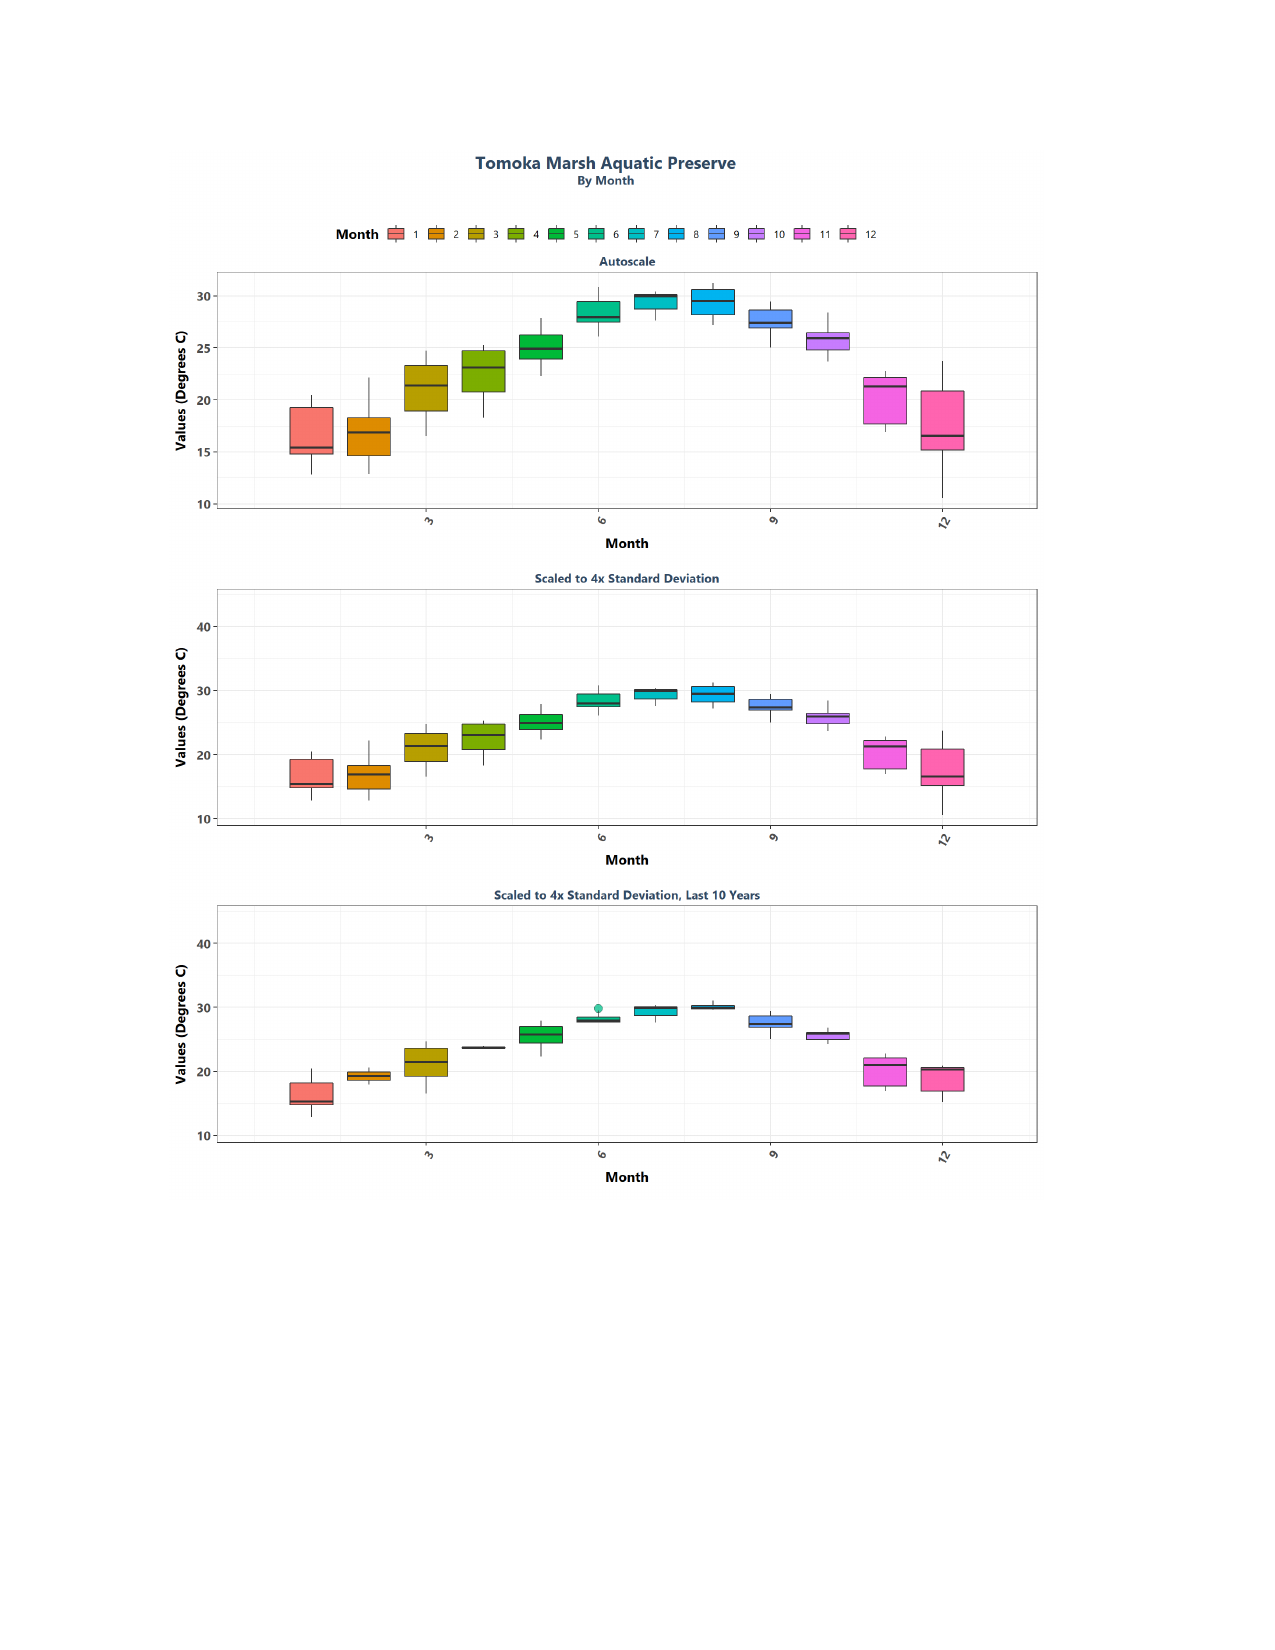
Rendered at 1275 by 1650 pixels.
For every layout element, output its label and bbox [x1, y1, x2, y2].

picture [168, 150, 1044, 1200]
